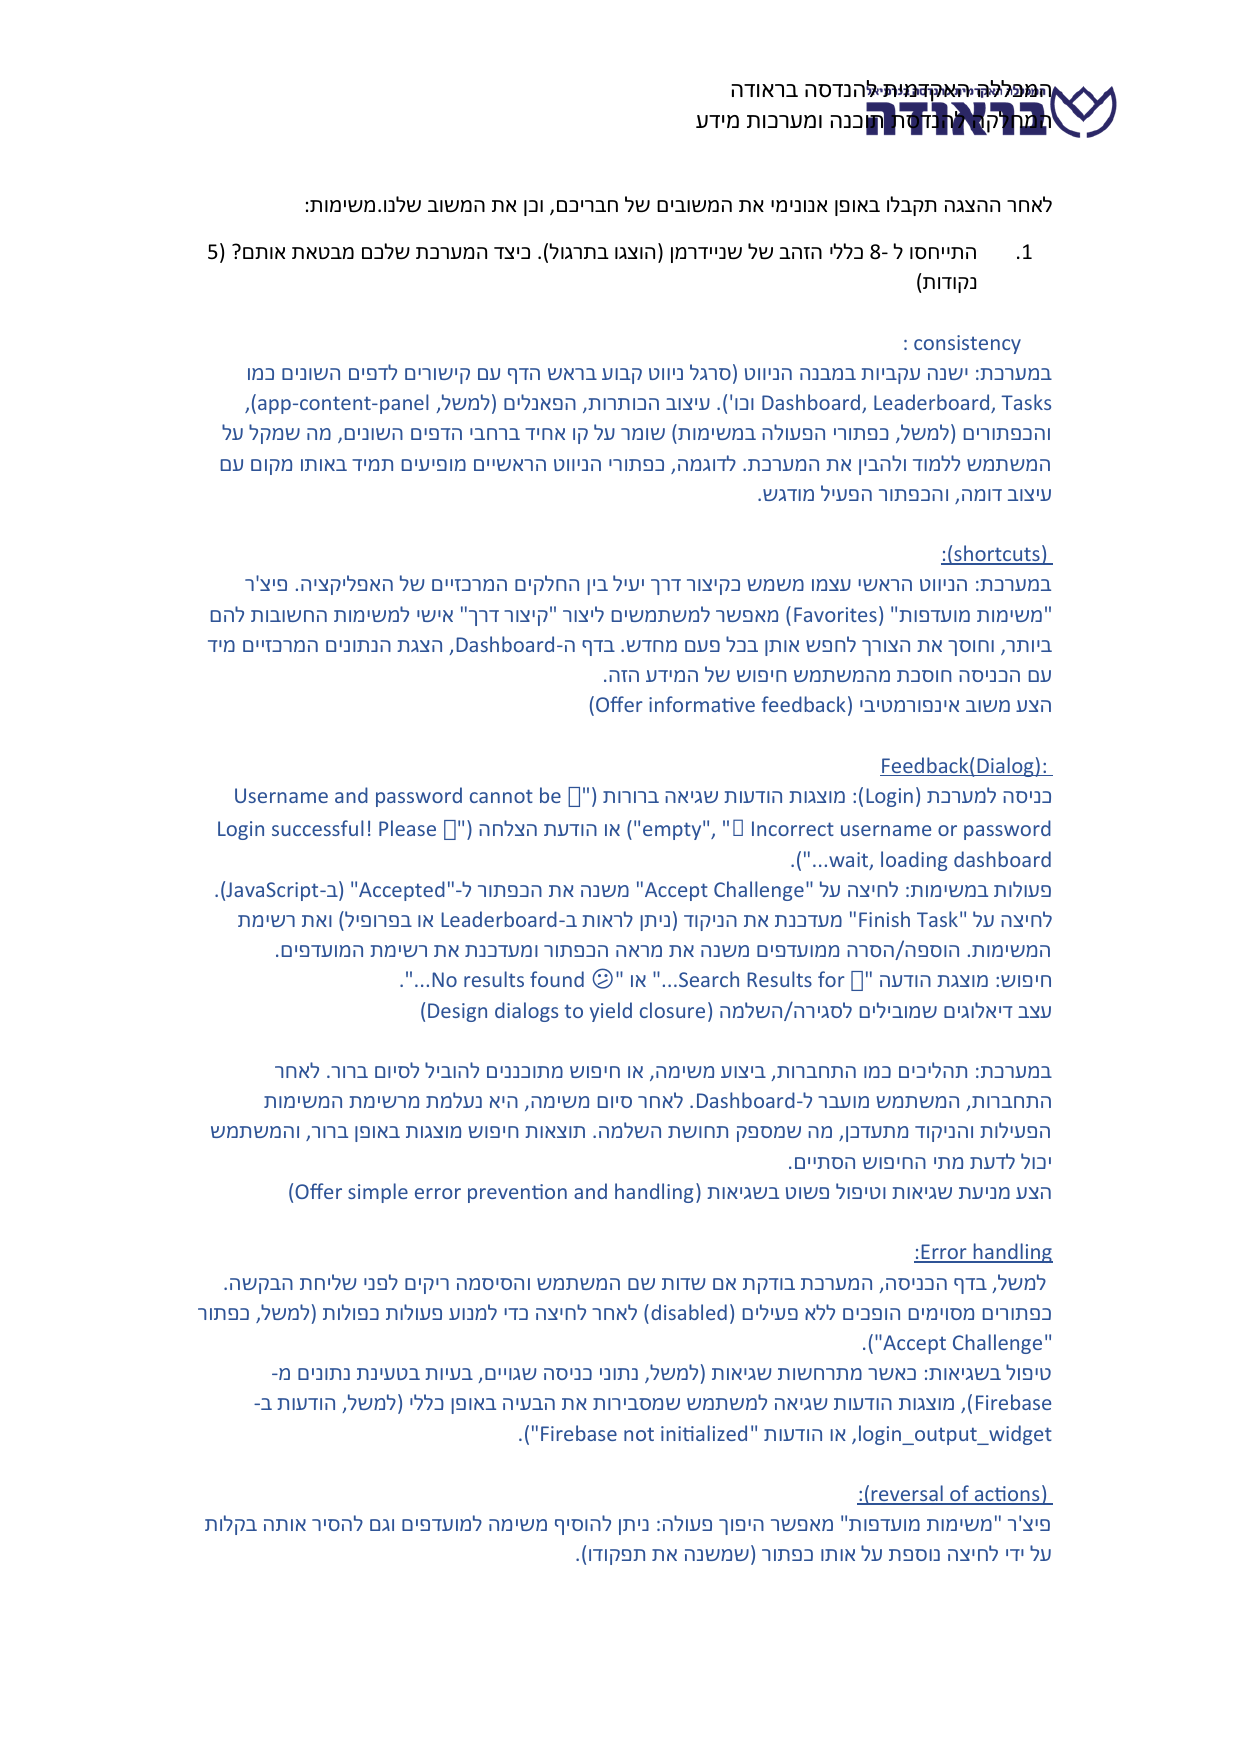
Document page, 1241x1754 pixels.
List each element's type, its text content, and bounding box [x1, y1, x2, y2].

text הצע משוב אינפורמטיבי (Offer informative feedback) [187, 691, 1053, 719]
text עצב דיאלוגים שמובילים לסגירה/השלמה (Design dialogs to yield closure) [187, 996, 1053, 1024]
text לאחר ההצגה תקבלו באופן אנונימי את המשובים של חבריכם, וכן את המשוב שלנו.משימות: [187, 191, 1053, 219]
text למשל, בדף הכניסה, המערכת בודקת אם שדות שם המשתמש והסיסמה ריקים לפני שליחת הבקשה. כפתורים מסוימים הופכים ללא פעילים (disabled) לאחר לחיצה כדי למנוע פעולות כפולות (למשל, כפתור "Accept Challenge"). [187, 1268, 1053, 1356]
picture [858, 79, 1123, 143]
text פיצ'ר "משימות מועדפות" מאפשר היפוך פעולה: ניתן להוסיף משימה למועדפים וגם להסיר אותה בקלות על ידי לחיצה נוספת על אותו כפתור (שמשנה את תפקודו). [187, 1510, 1053, 1568]
text פעולות במשימות: לחיצה על "Accept Challenge" משנה את הכפתור ל-"Accepted" (ב-JavaScript). לחיצה על "Finish Task" מעדכנת את הניקוד (ניתן לראות ב-Leaderboard או בפרופיל) ואת רשימת המשימות. הוספה/הסרה ממועדפים משנה את מראה הכפתור ומעדכנת את רשימת המועדפים. [187, 875, 1053, 964]
text כניסה למערכת (Login): מוצגות הודעות שגיאה ברורות ("❌ Username and password cannot be empty", "❌ Incorrect username or password") או הודעת הצלחה ("✅ Login successful! Please wait, loading dashboard..."). [187, 781, 1053, 873]
text :Feedback(Dialog) [187, 751, 1053, 779]
text טיפול בשגיאות: כאשר מתרחשות שגיאות (למשל, נתוני כניסה שגויים, בעיות בטעינת נתונים מ-Firebase), מוצגות הודעות שגיאה למשתמש שמסבירות את הבעיה באופן כללי (למשל, הודעות ב-login_output_widget, או הודעות "Firebase not initialized"). [187, 1359, 1053, 1447]
text במערכת: תהליכים כמו התחברות, ביצוע משימה, או חיפוש מתוכננים להוביל לסיום ברור. לאחר התחברות, המשתמש מועבר ל-Dashboard. לאחר סיום משימה, היא נעלמת מרשימת המשימות הפעילות והניקוד מתעדכן, מה שמספק תחושת השלמה. תוצאות חיפוש מוצגות באופן ברור, והמשתמש יכול לדעת מתי החיפוש הסתיים. [187, 1057, 1053, 1175]
text הצע מניעת שגיאות וטיפול פשוט בשגיאות (Offer simple error prevention and handling) [187, 1177, 1053, 1205]
text consistency : [187, 328, 1053, 356]
list התייחסו ל -8 כללי הזהב של שניידרמן (הוצגו בתרגול). כיצד המערכת שלכם מבטאת אותם? (5 נקודות) [187, 238, 1015, 296]
text במערכת: ישנה עקביות במבנה הניווט (סרגל ניווט קבוע בראש הדף עם קישורים לדפים השונים כמו Dashboard, Leaderboard, Tasks וכו'). עיצוב הכותרות, הפאנלים (למשל, app-content-panel), והכפתורים (למשל, כפתורי הפעולה במשימות) שומר על קו אחיד ברחבי הדפים השונים, מה שמקל על המשתמש ללמוד ולהבין את המערכת. לדוגמה, כפתורי הניווט הראשיים מופיעים תמיד באותו מקום עם עיצוב דומה, והכפתור הפעיל מודגש. [187, 358, 1053, 507]
text (shortcuts): [187, 540, 1053, 568]
text (reversal of actions): [187, 1479, 1053, 1507]
text חיפוש: מוצגת הודעה "🔎 Search Results for..." או "😕 No results found...". [187, 966, 1053, 994]
text Error handling: [187, 1238, 1053, 1266]
text במערכת: הניווט הראשי עצמו משמש כקיצור דרך יעיל בין החלקים המרכזיים של האפליקציה. פיצ'ר "משימות מועדפות" (Favorites) מאפשר למשתמשים ליצור "קיצור דרך" אישי למשימות החשובות להם ביותר, וחוסך את הצורך לחפש אותן בכל פעם מחדש. בדף ה-Dashboard, הצגת הנתונים המרכזיים מיד עם הכניסה חוסכת מהמשתמש חיפוש של המידע הזה. [187, 570, 1053, 689]
